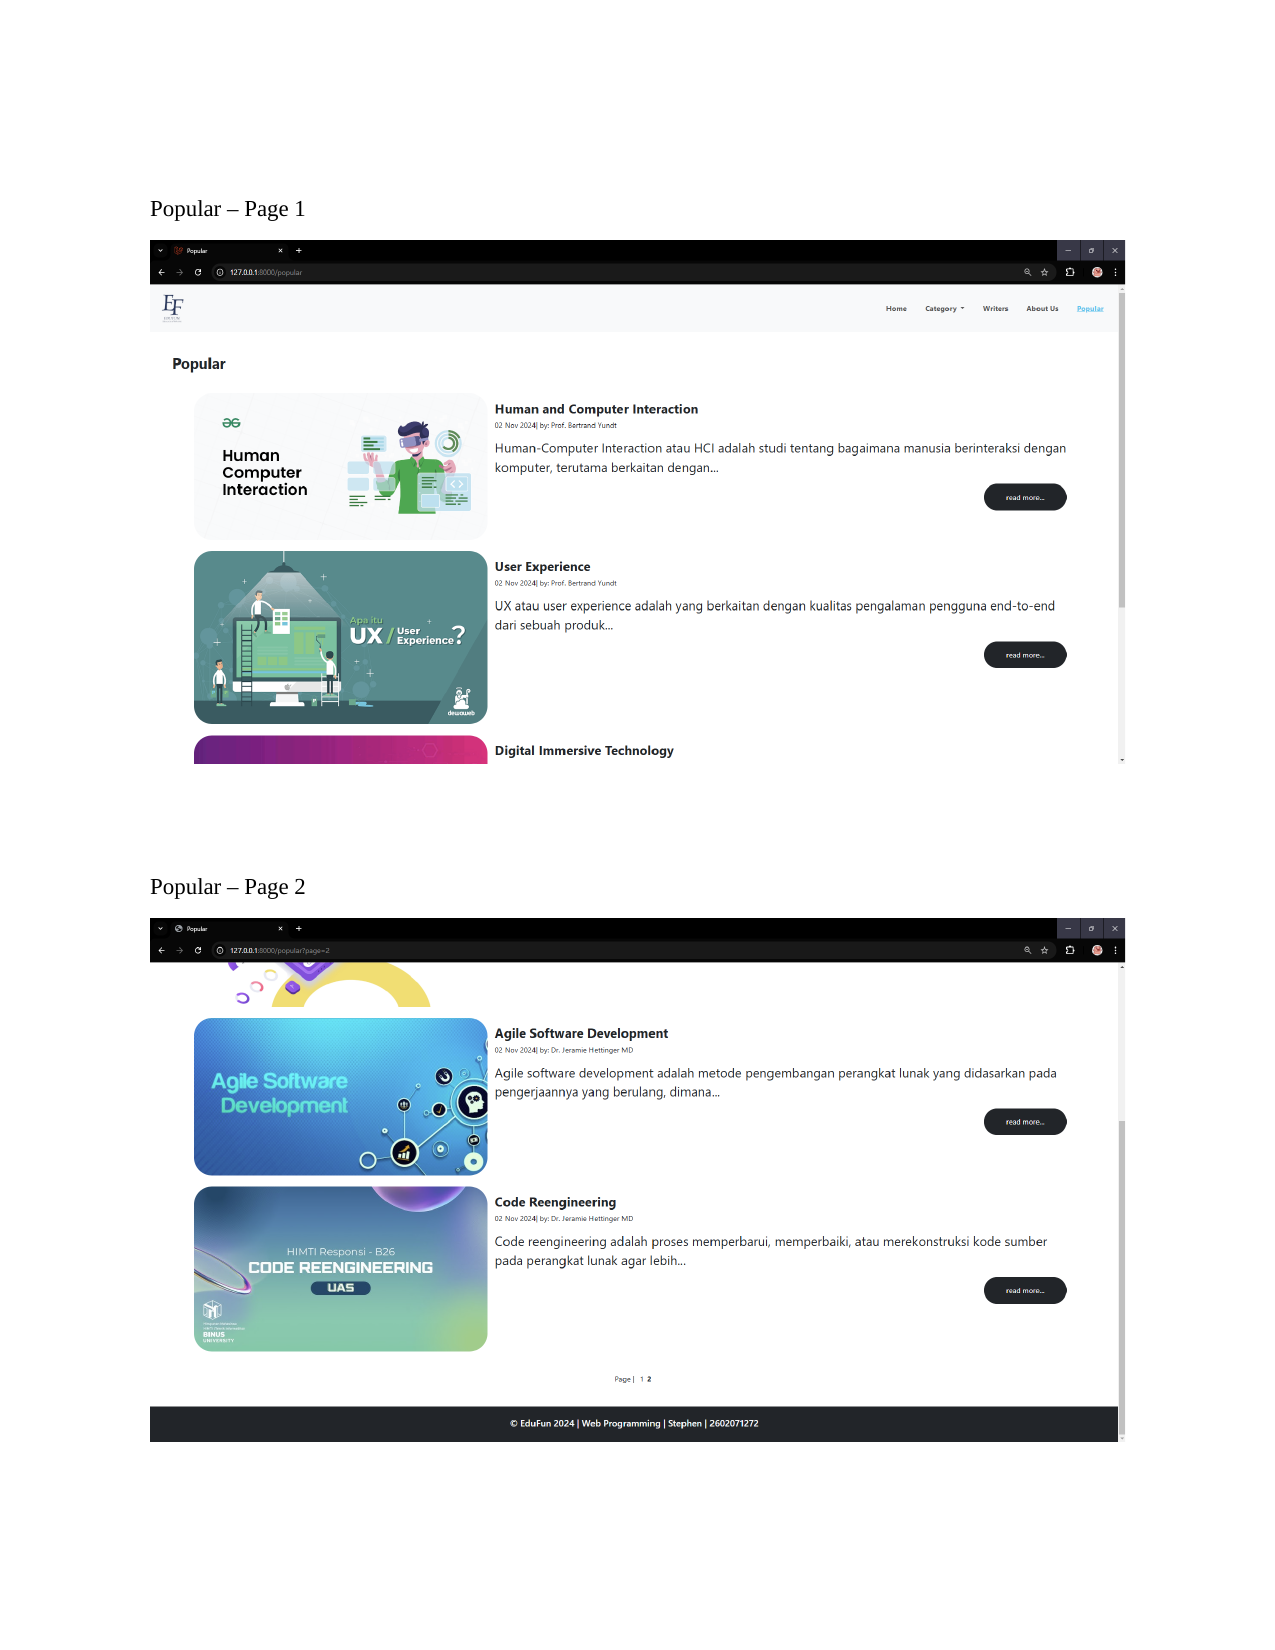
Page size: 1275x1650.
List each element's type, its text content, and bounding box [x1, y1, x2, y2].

text Popular – Page 2 [150, 873, 1125, 900]
picture [150, 240, 1125, 764]
text Popular – Page 1 [150, 195, 1125, 221]
picture [150, 918, 1125, 1442]
